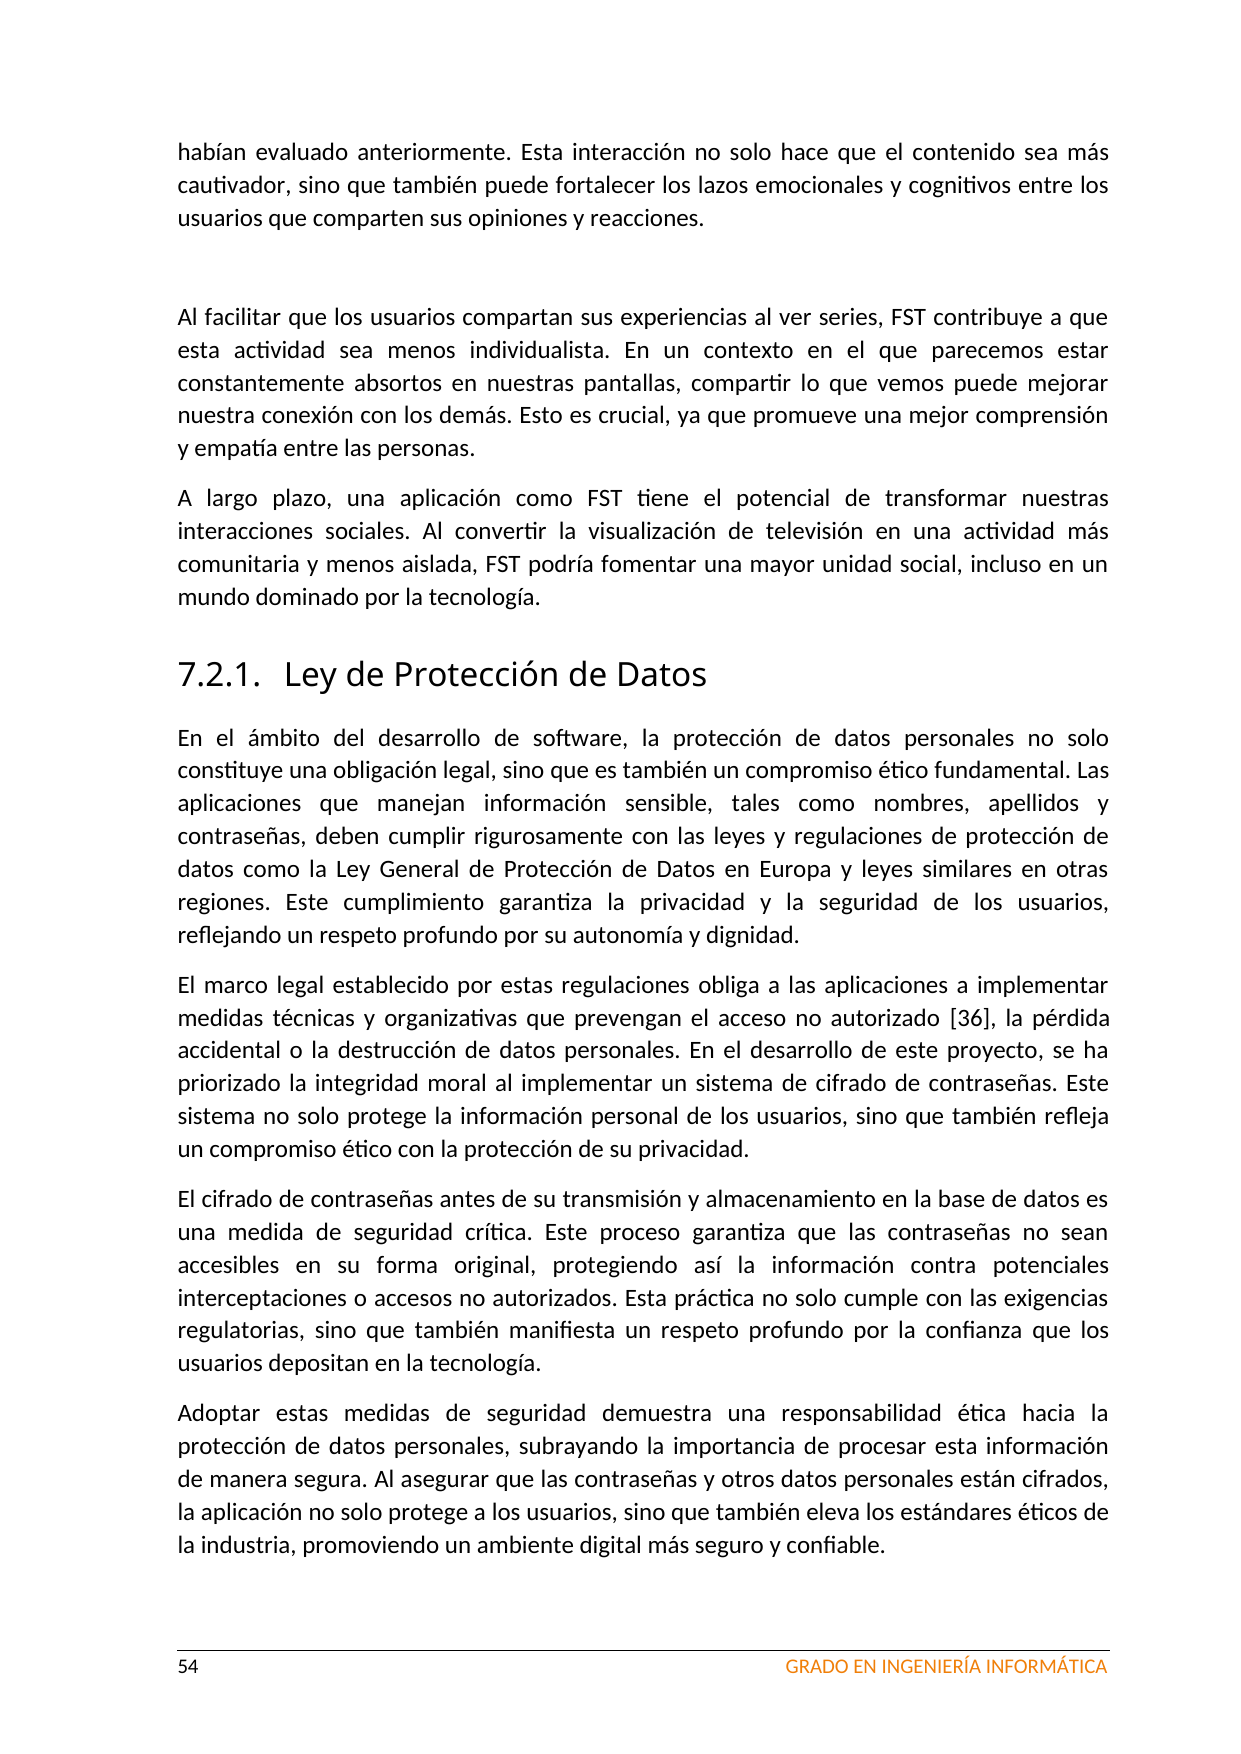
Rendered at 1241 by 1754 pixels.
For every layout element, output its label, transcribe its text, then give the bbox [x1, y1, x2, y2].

subtitle Ley de Protección de Datos [177, 651, 1110, 697]
text A largo plazo, una aplicación como FST tiene el potencial de transformar nuestras interacciones sociales. Al convertir la visualización de televisión en una actividad más comunitaria y menos aislada, FST podría fomentar una mayor unidad social, incluso en un mundo dominado por la tecnología. [177, 482, 1110, 611]
text El marco legal establecido por estas regulaciones obliga a las aplicaciones a implementar medidas técnicas y organizativas que prevengan el acceso no autorizado, la pérdida accidental o la destrucción de datos personales. En el desarrollo de este proyecto, se ha priorizado la integridad moral al implementar un sistema de cifrado de contraseñas. Este sistema no solo protege la información personal de los usuarios, sino que también refleja un compromiso ético con la protección de su privacidad. [177, 969, 1110, 1164]
text Adoptar estas medidas de seguridad demuestra una responsabilidad ética hacia la protección de datos personales, subrayando la importancia de procesar esta información de manera segura. Al asegurar que las contraseñas y otros datos personales están cifrados, la aplicación no solo protege a los usuarios, sino que también eleva los estándares éticos de la industria, promoviendo un ambiente digital más seguro y confiable. [177, 1397, 1110, 1559]
text El cifrado de contraseñas antes de su transmisión y almacenamiento en la base de datos es una medida de seguridad crítica. Este proceso garantiza que las contraseñas no sean accesibles en su forma original, protegiendo así la información contra potenciales interceptaciones o accesos no autorizados. Esta práctica no solo cumple con las exigencias regulatorias, sino que también manifiesta un respeto profundo por la confianza que los usuarios depositan en la tecnología. [177, 1183, 1110, 1378]
text Al facilitar que los usuarios compartan sus experiencias al ver series, FST contribuye a que esta actividad sea menos individualista. En un contexto en el que parecemos estar constantemente absortos en nuestras pantallas, compartir lo que vemos puede mejorar nuestra conexión con los demás. Esto es crucial, ya que promueve una mejor comprensión y empatía entre las personas. [177, 301, 1110, 463]
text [177, 136, 1110, 232]
text En el ámbito del desarrollo de software, la protección de datos personales no solo constituye una obligación legal, sino que es también un compromiso ético fundamental. Las aplicaciones que manejan información sensible, tales como nombres, apellidos y contraseñas, deben cumplir rigurosamente con las leyes y regulaciones de protección de datos como la Ley General de Protección de Datos en Europa y leyes similares en otras regiones. Este cumplimiento garantiza la privacidad y la seguridad de los usuarios, reflejando un respeto profundo por su autonomía y dignidad. [177, 722, 1110, 950]
